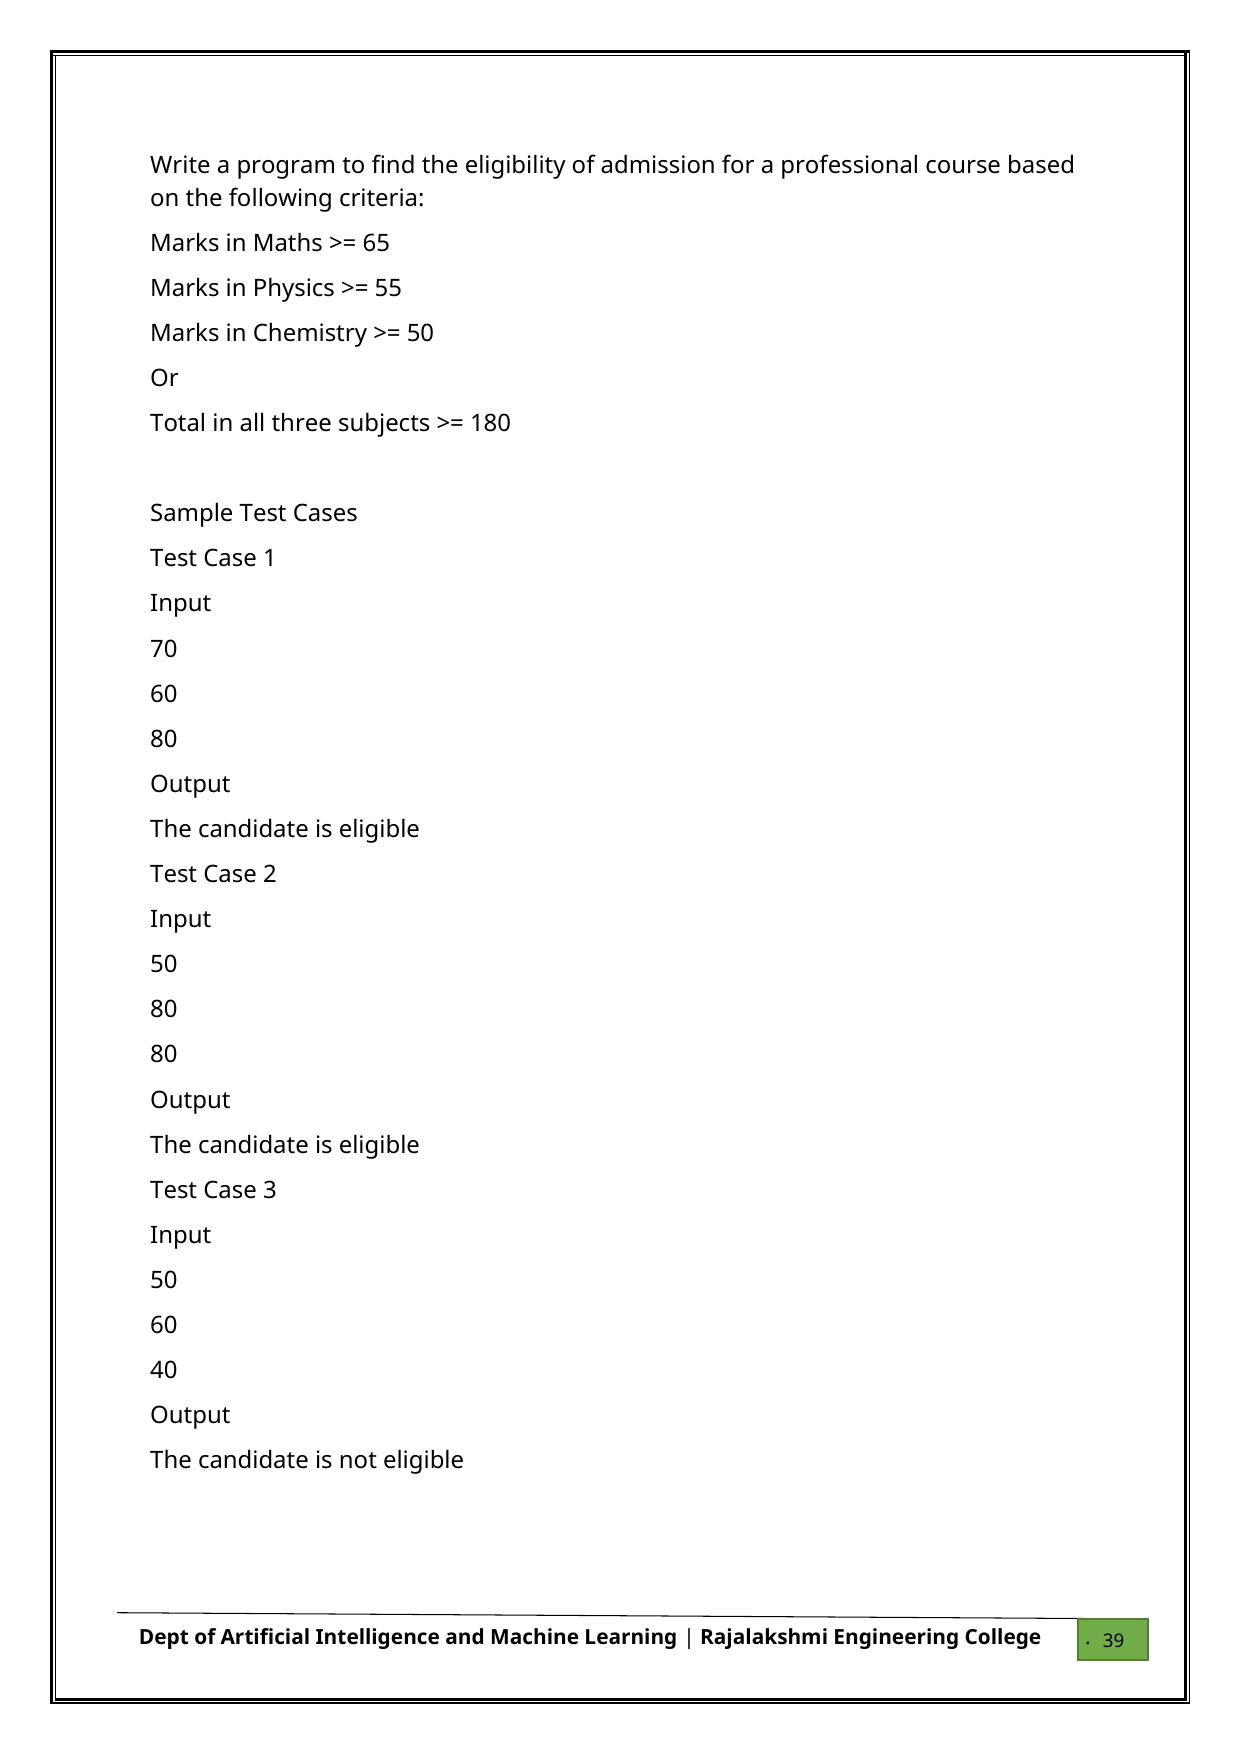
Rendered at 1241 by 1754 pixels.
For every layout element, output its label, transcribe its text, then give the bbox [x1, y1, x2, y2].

text 50 [150, 947, 1090, 980]
text Marks in Maths >= 65 [150, 225, 1090, 258]
text Output [150, 767, 1090, 799]
text Sample Test Cases [150, 496, 1090, 529]
text Test Case 1 [150, 541, 1090, 574]
text Output [150, 1398, 1090, 1431]
text 80 [150, 1037, 1090, 1070]
text Marks in Physics >= 55 [150, 271, 1090, 303]
text 70 [150, 631, 1090, 664]
text Input [150, 902, 1090, 934]
text 50 [150, 1263, 1090, 1295]
text 80 [150, 992, 1090, 1025]
text The candidate is eligible [150, 1127, 1090, 1160]
text Input [150, 586, 1090, 619]
text The candidate is eligible [150, 812, 1090, 844]
text 60 [150, 1308, 1090, 1341]
text Or [150, 361, 1090, 393]
text 40 [150, 1353, 1090, 1386]
text Write a program to find the eligibility of admission for a professional course based on the following criteria: [150, 148, 1090, 213]
text 60 [150, 676, 1090, 709]
text The candidate is not eligible [150, 1443, 1090, 1476]
text Test Case 2 [150, 857, 1090, 889]
text Total in all three subjects >= 180 [150, 406, 1090, 438]
text Input [150, 1218, 1090, 1250]
text 80 [150, 722, 1090, 754]
text Output [150, 1082, 1090, 1115]
text Marks in Chemistry >= 50 [150, 316, 1090, 348]
text Test Case 3 [150, 1173, 1090, 1205]
